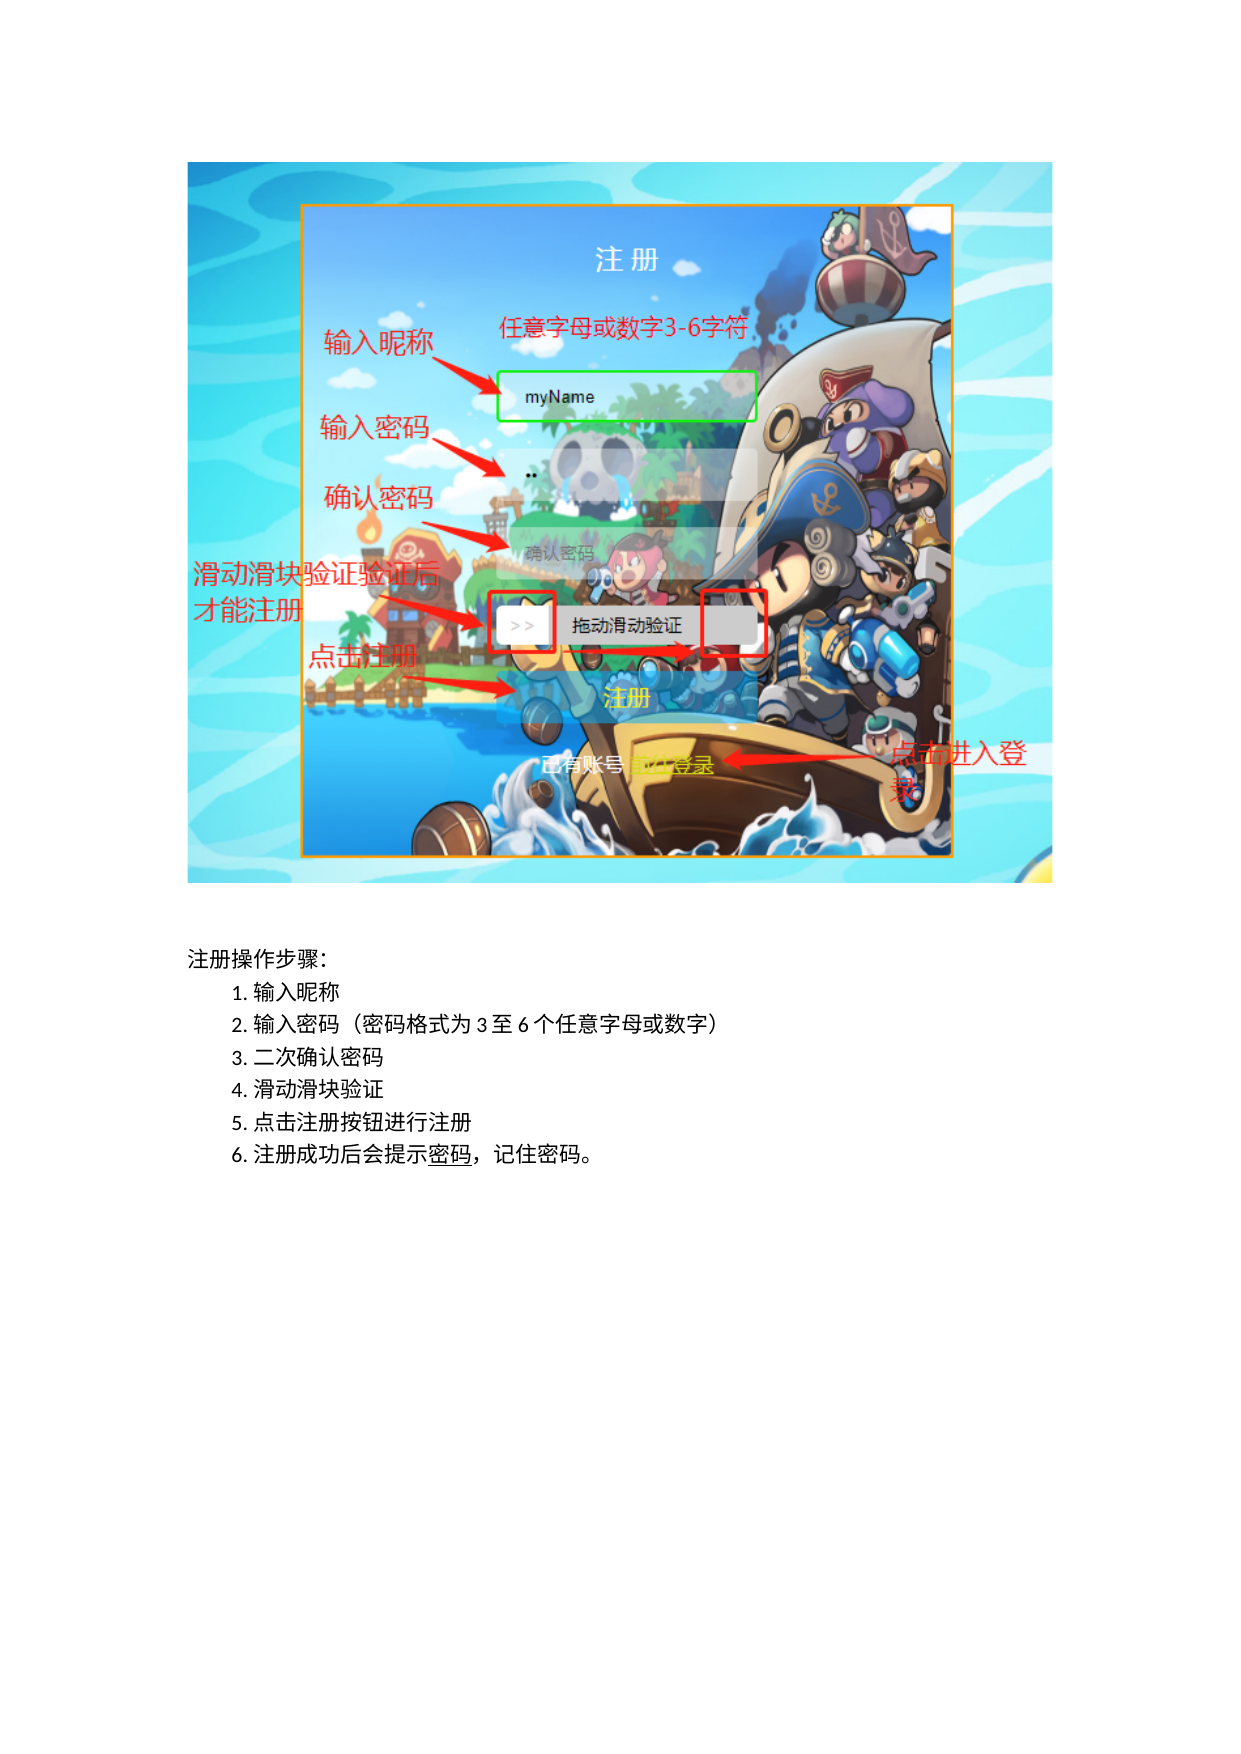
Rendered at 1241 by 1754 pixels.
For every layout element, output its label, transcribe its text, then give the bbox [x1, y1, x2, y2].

list 滑动滑块验证 [187, 1072, 1053, 1104]
list 注册成功后会提示密码，记住密码。 [187, 1137, 1053, 1169]
list 输入昵称 [187, 974, 1053, 1007]
list 二次确认密码 [187, 1039, 1053, 1072]
picture [187, 162, 1053, 883]
list 点击注册按钮进行注册 [187, 1104, 1053, 1137]
text 注册操作步骤： [187, 942, 1053, 974]
list 输入密码（密码格式为3至6个任意字母或数字） [187, 1007, 1053, 1039]
